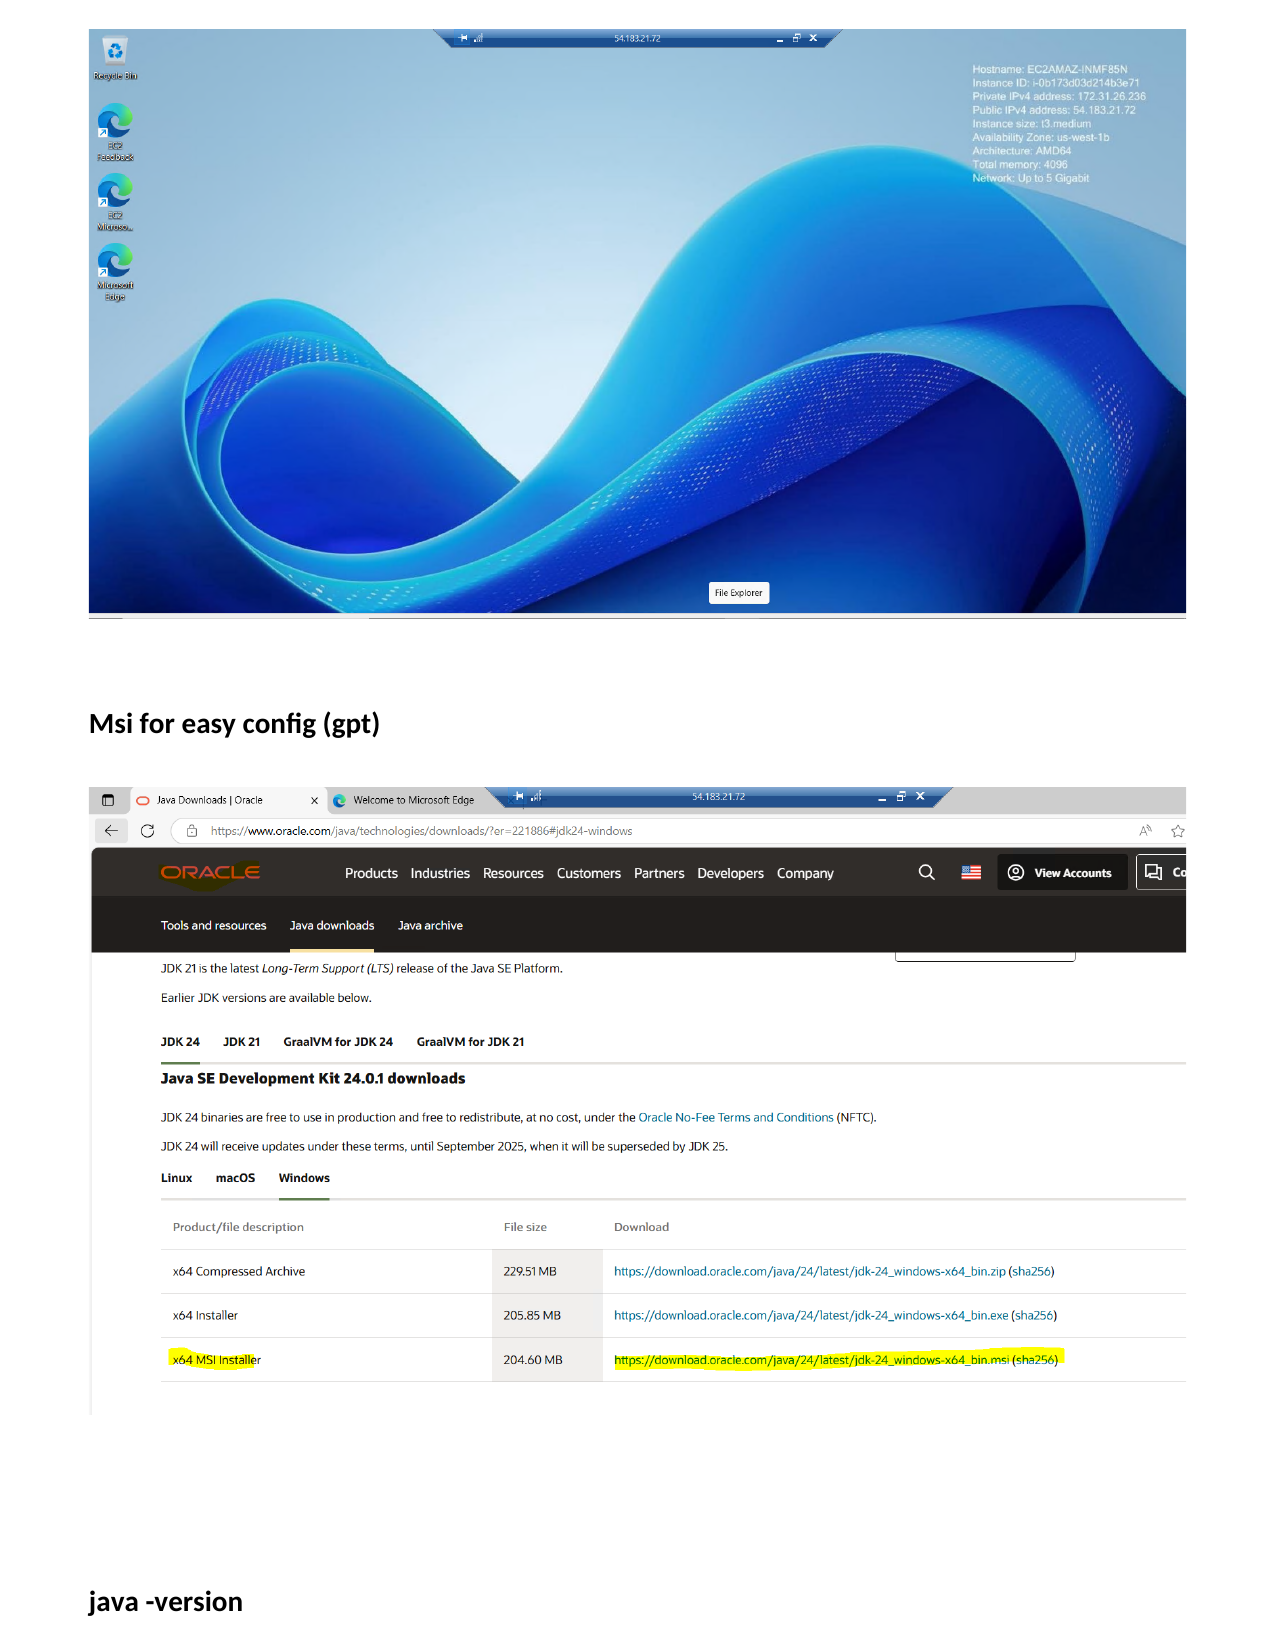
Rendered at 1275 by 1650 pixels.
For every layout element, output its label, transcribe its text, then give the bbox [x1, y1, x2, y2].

text Msi for easy config (gpt) [89, 705, 1186, 741]
picture [88, 787, 1187, 1415]
picture [88, 29, 1187, 619]
text java -version [89, 1583, 1186, 1618]
